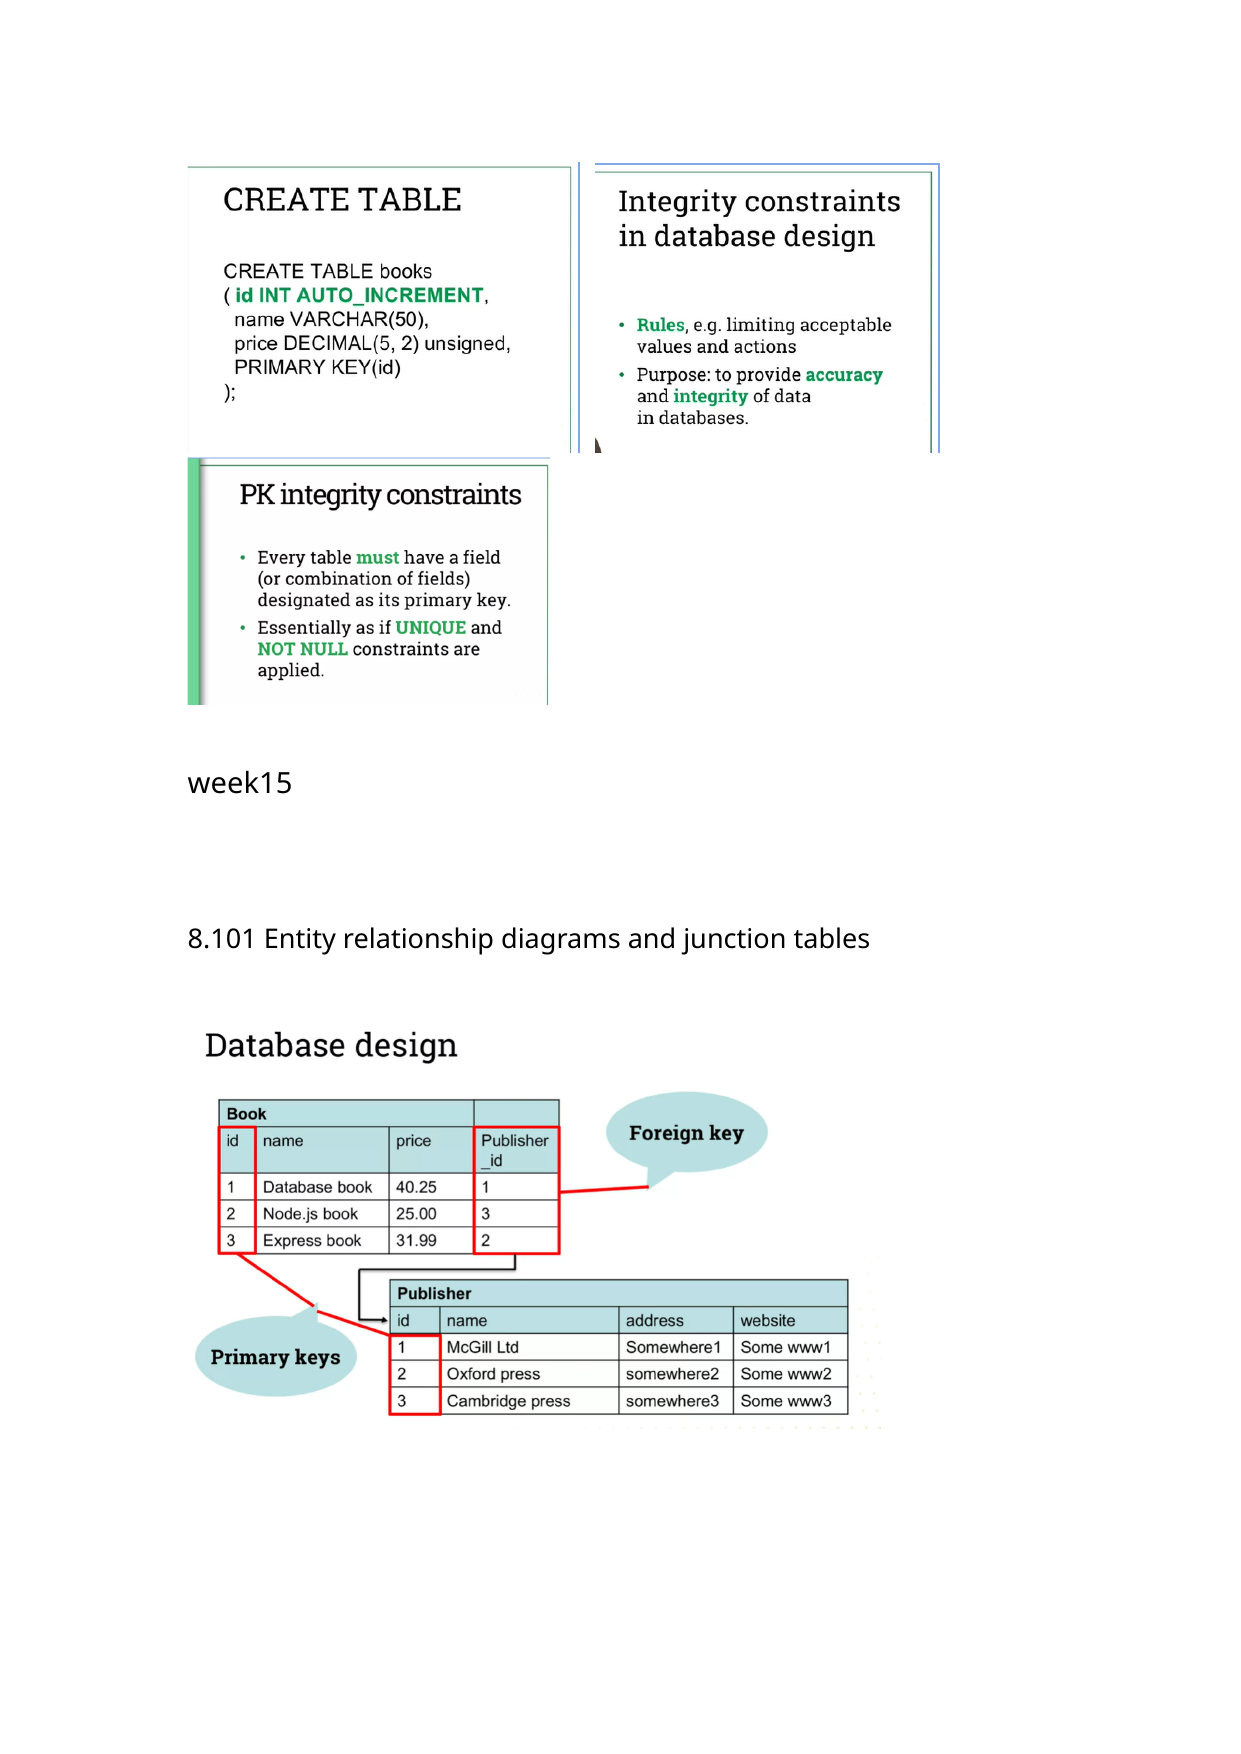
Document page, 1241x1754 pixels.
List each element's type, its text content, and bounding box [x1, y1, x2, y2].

subtitle 8.101 Entity relationship diagrams and junction tables [187, 905, 1053, 970]
picture [595, 162, 947, 453]
picture [187, 1024, 882, 1430]
picture [187, 162, 589, 453]
subtitle week15 [187, 750, 1053, 815]
picture [187, 454, 550, 705]
